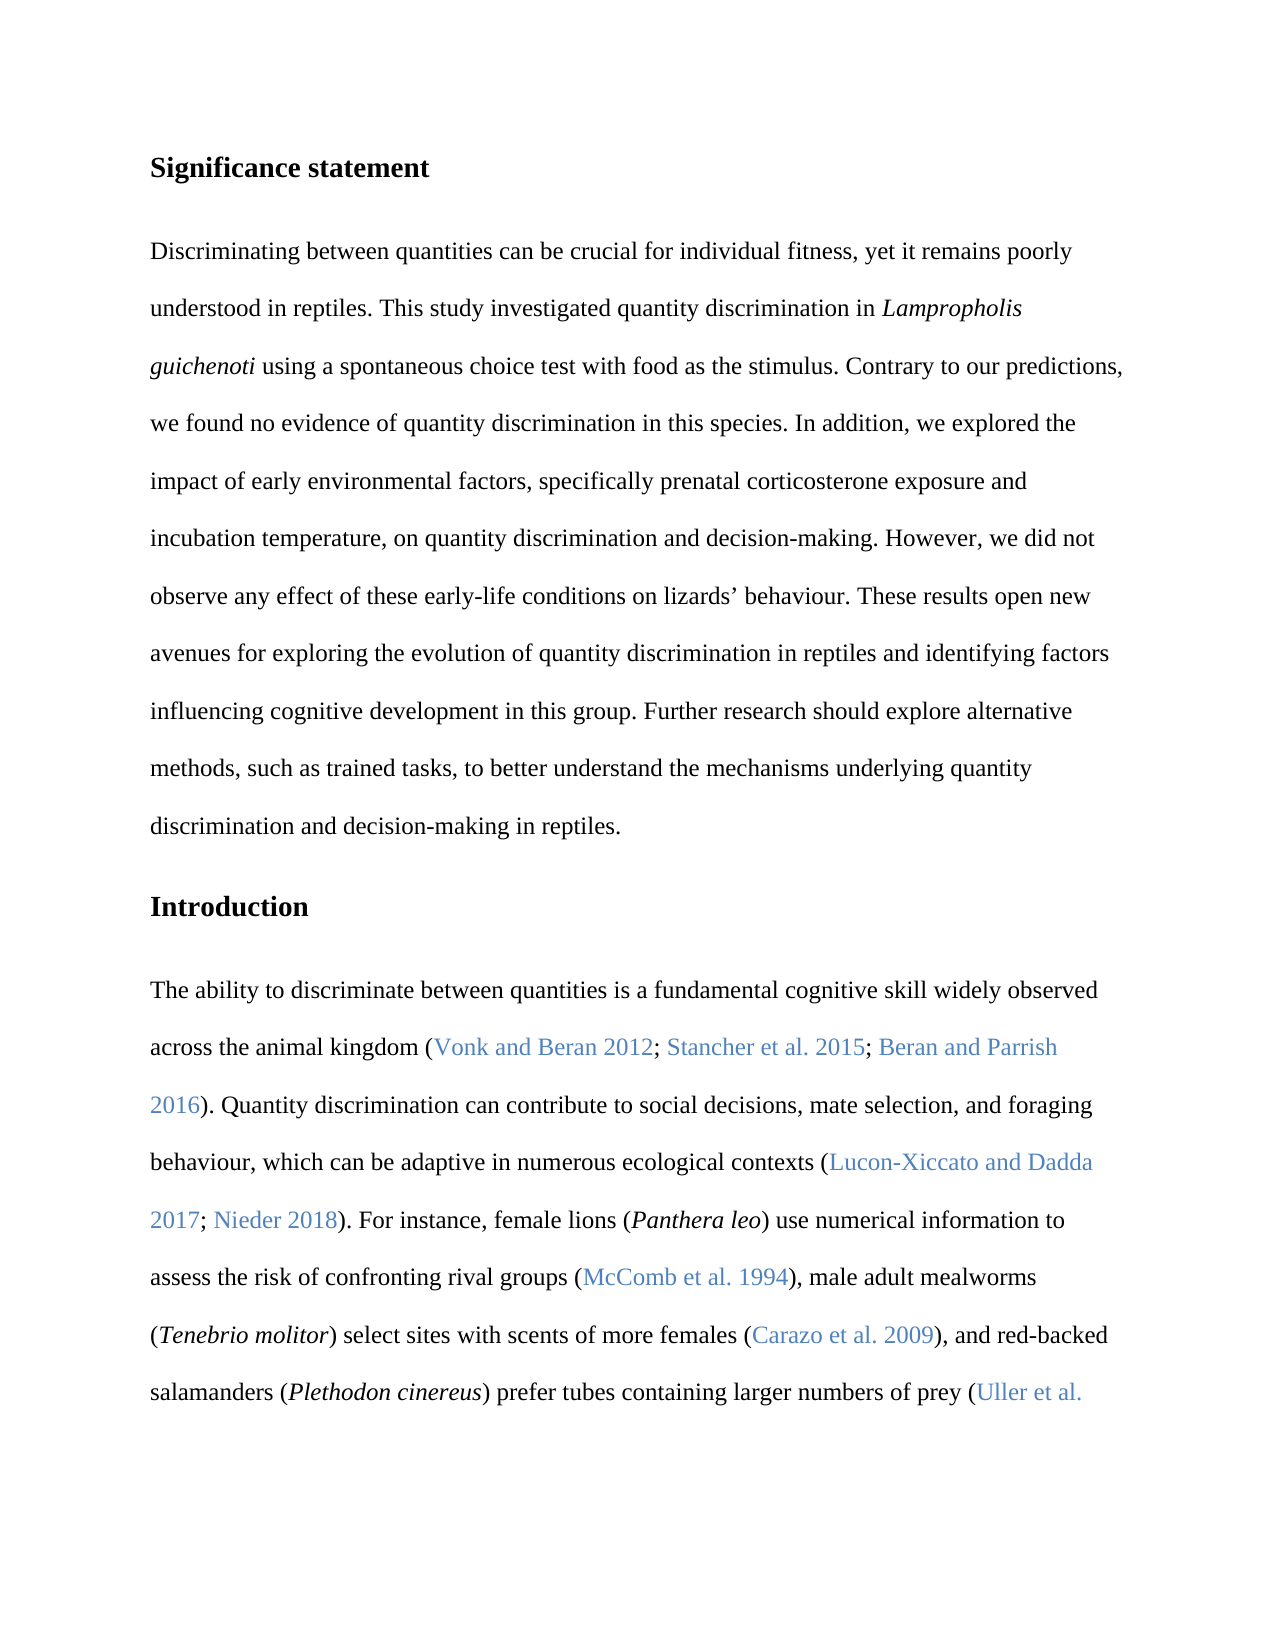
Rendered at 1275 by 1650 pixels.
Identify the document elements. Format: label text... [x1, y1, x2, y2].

text Discriminating between quantities can be crucial for individual fitness, yet it remains poorly understood in reptiles. This study investigated quantity discrimination in Lampropholis guichenoti using a spontaneous choice test with food as the stimulus. Contrary to our predictions, we found no evidence of quantity discrimination in this species. In addition, we explored the impact of early environmental factors, specifically prenatal corticosterone exposure and incubation temperature, on quantity discrimination and decision-making. However, we did not observe any effect of these early-life conditions on lizards’ behaviour. These results open new avenues for exploring the evolution of quantity discrimination in reptiles and identifying factors influencing cognitive development in this group. Further research should explore alternative methods, such as trained tasks, to better understand the mechanisms underlying quantity discrimination and decision-making in reptiles. [150, 236, 1125, 839]
subtitle Significance statement [150, 150, 1125, 183]
subtitle Introduction [150, 889, 1125, 923]
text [150, 975, 1125, 1406]
